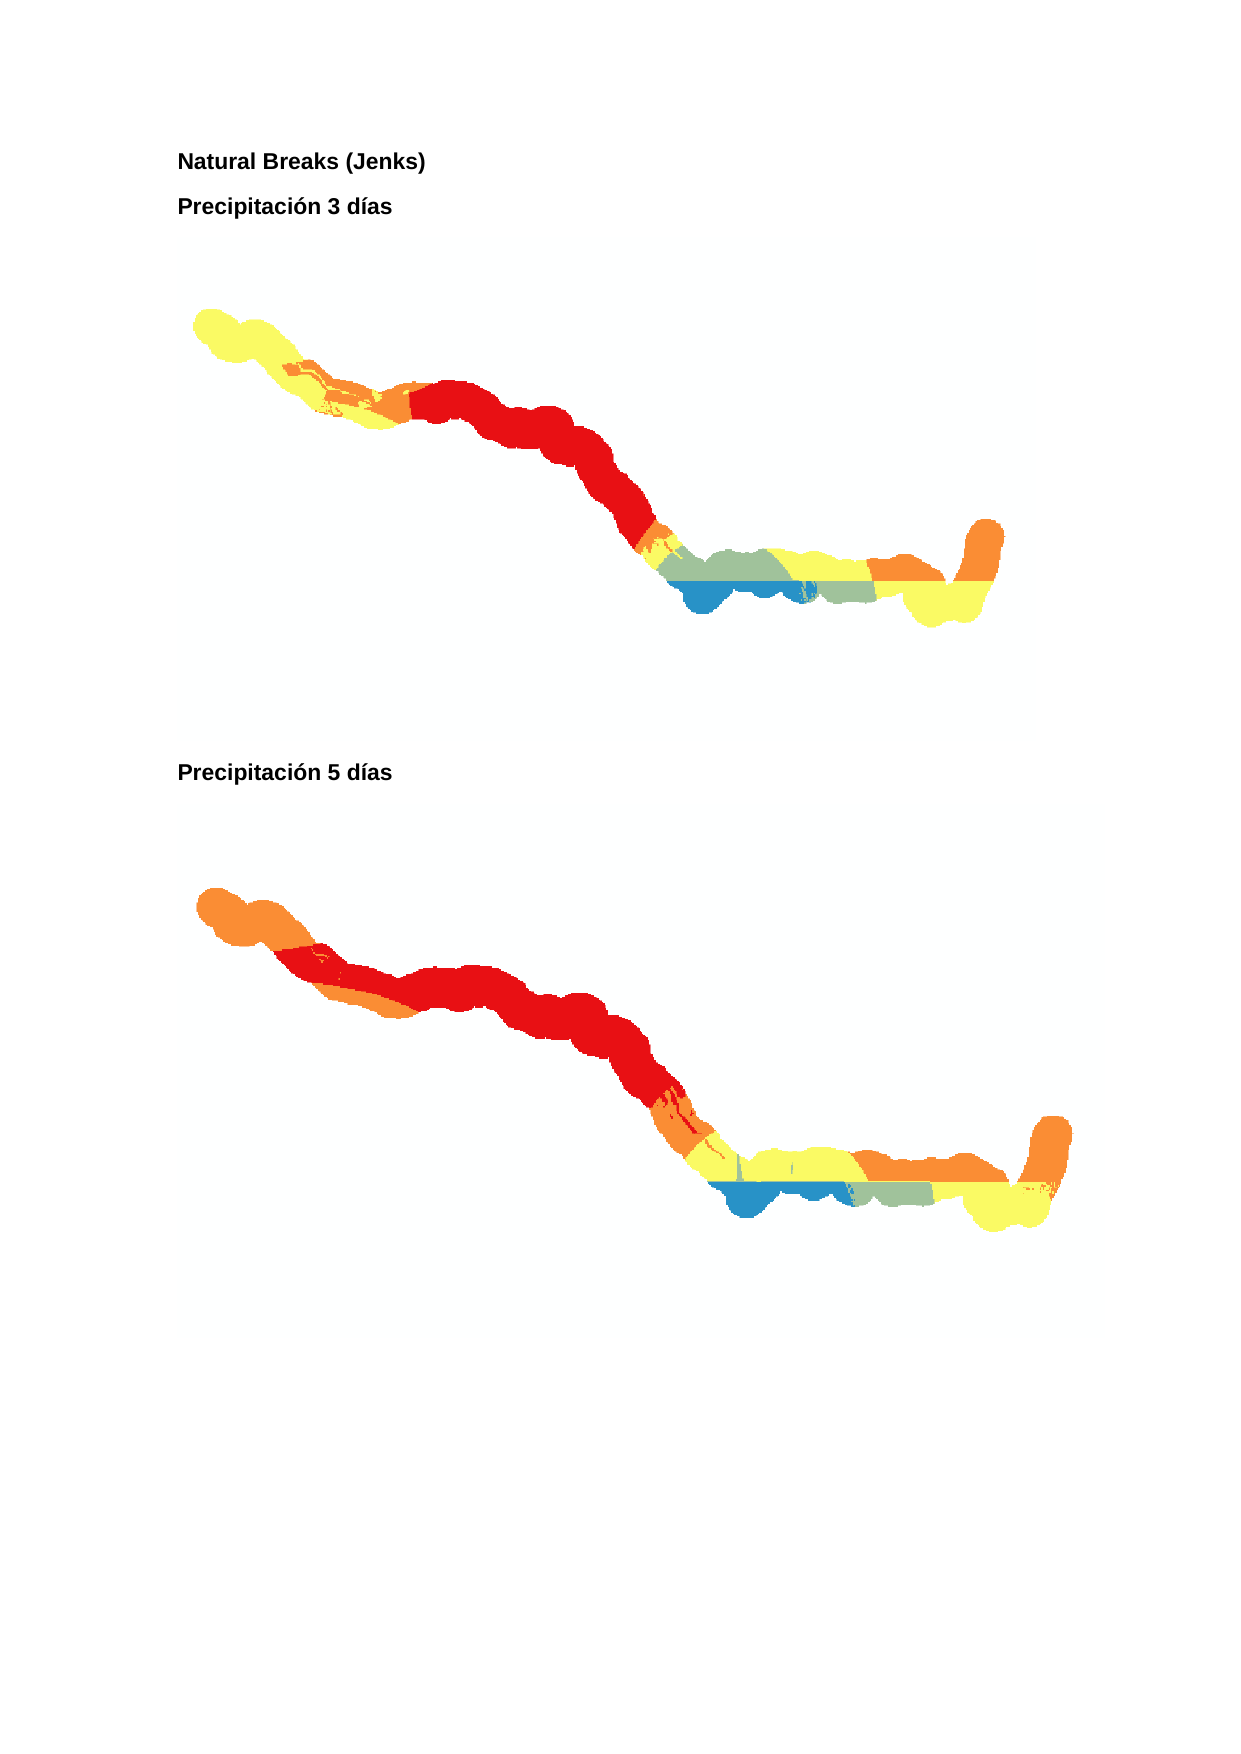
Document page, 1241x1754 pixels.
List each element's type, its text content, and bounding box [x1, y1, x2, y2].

text Precipitación 3 días [177, 193, 1063, 219]
picture [177, 804, 1105, 1338]
picture [177, 237, 1036, 741]
text Precipitación 5 días [177, 759, 1063, 786]
text Natural Breaks (Jenks) [177, 148, 1063, 174]
